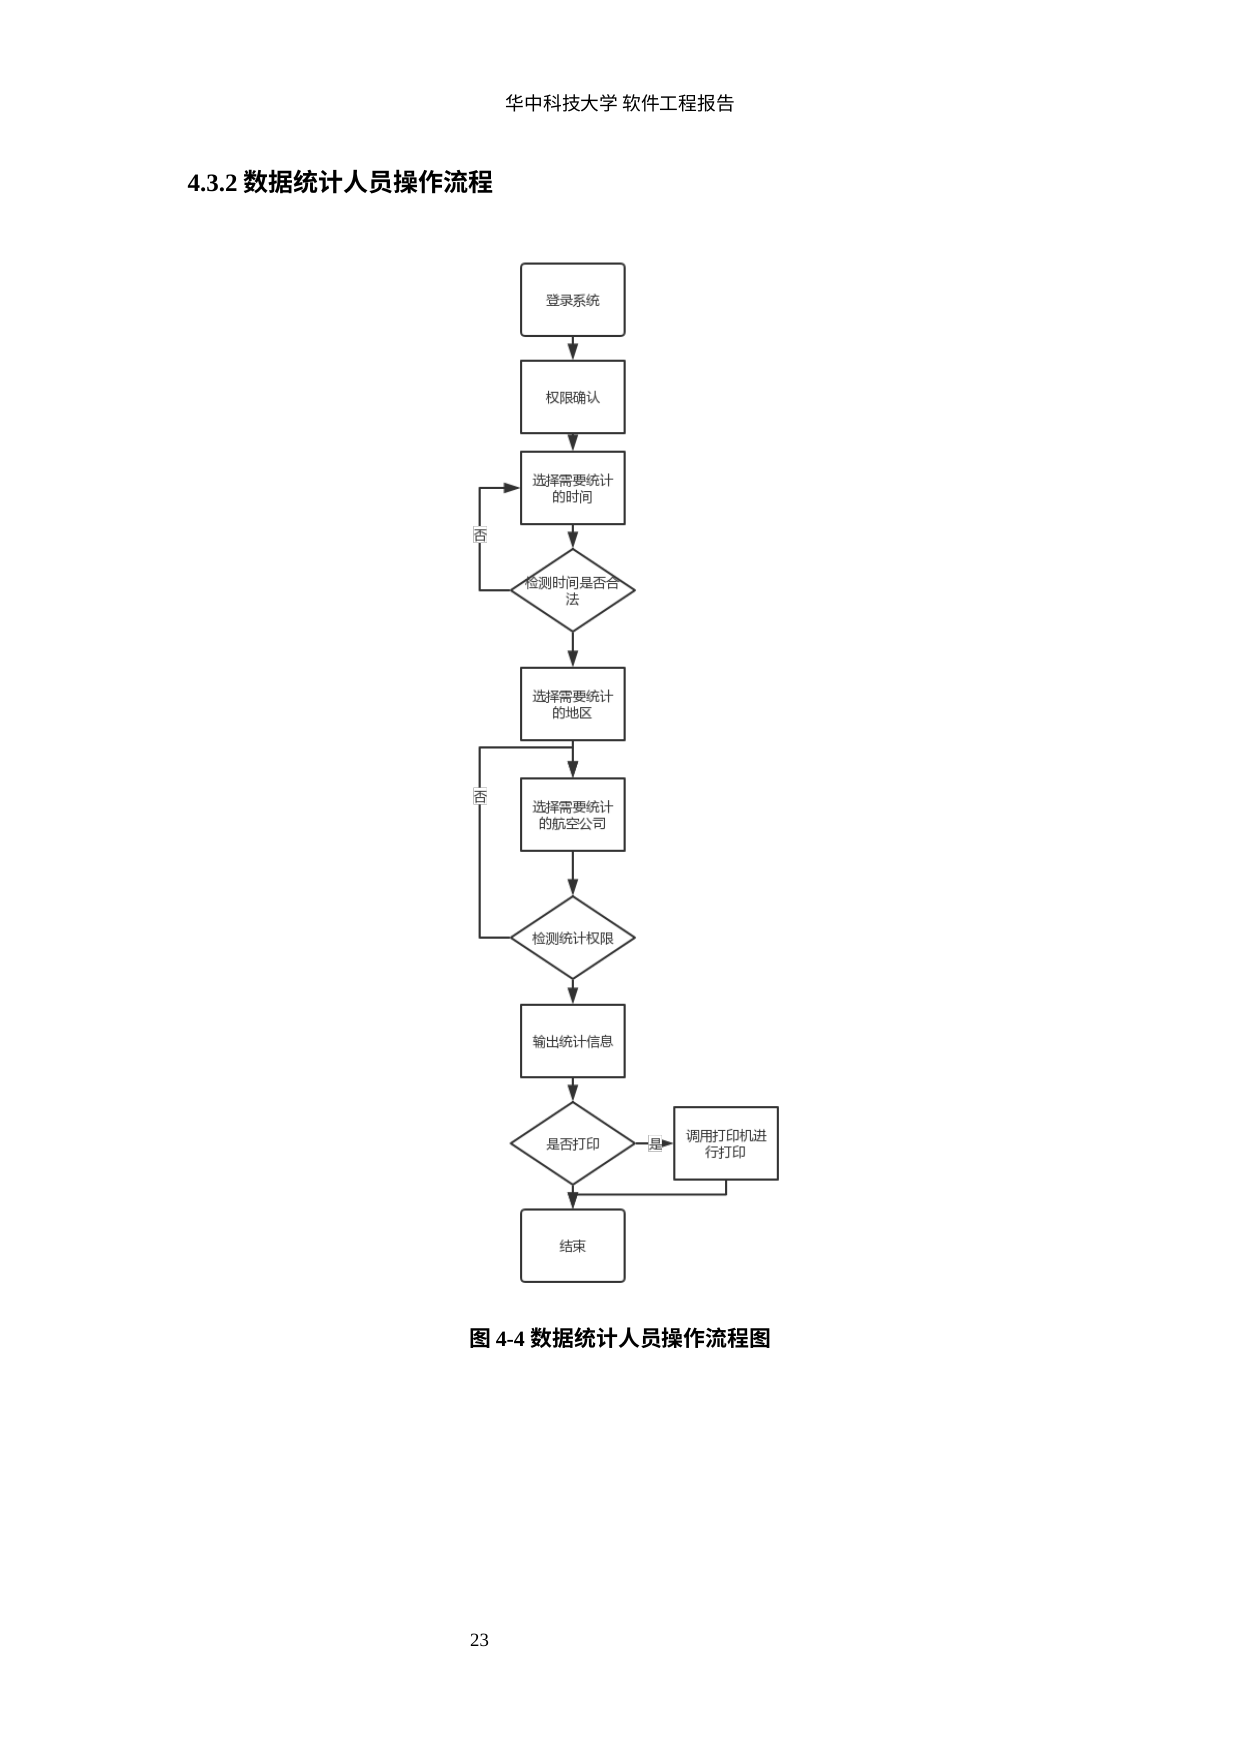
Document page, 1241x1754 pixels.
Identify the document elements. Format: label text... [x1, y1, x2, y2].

title 图4-4 数据统计人员操作流程图 [187, 1321, 1053, 1353]
picture [430, 215, 811, 1315]
subtitle 4.3.2 数据统计人员操作流程 [187, 162, 1053, 198]
